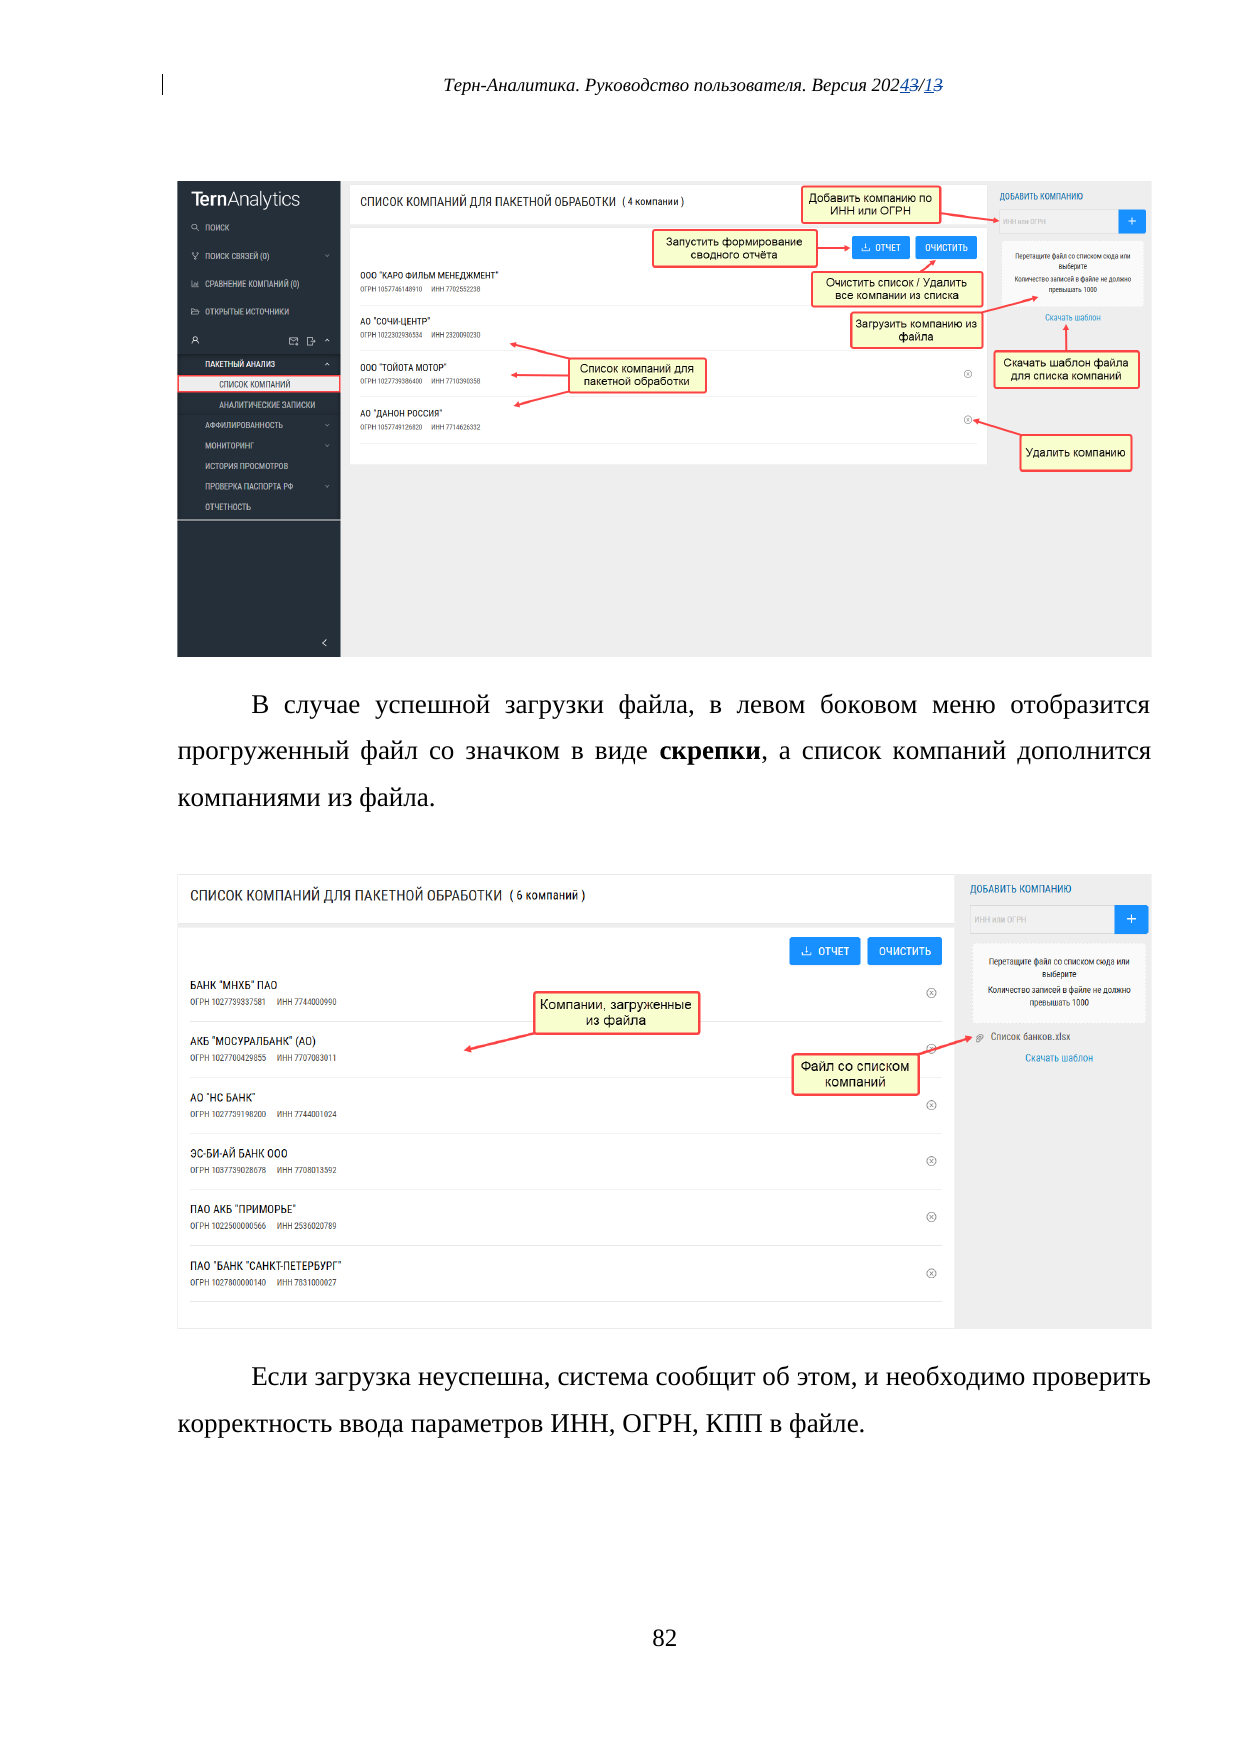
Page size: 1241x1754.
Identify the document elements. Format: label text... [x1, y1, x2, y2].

picture [177, 874, 1152, 1329]
text Если загрузка неуспешна, система сообщит об этом, и необходимо проверить корректность ввода параметров ИНН, ОГРН, КПП в файле. [177, 1360, 1152, 1438]
text В случае успешной загрузки файла, в левом боковом меню отобразится прогруженный файл со значком в виде скрепки, а список компаний дополнится компаниями из файла. [177, 688, 1152, 812]
picture [177, 181, 1152, 657]
